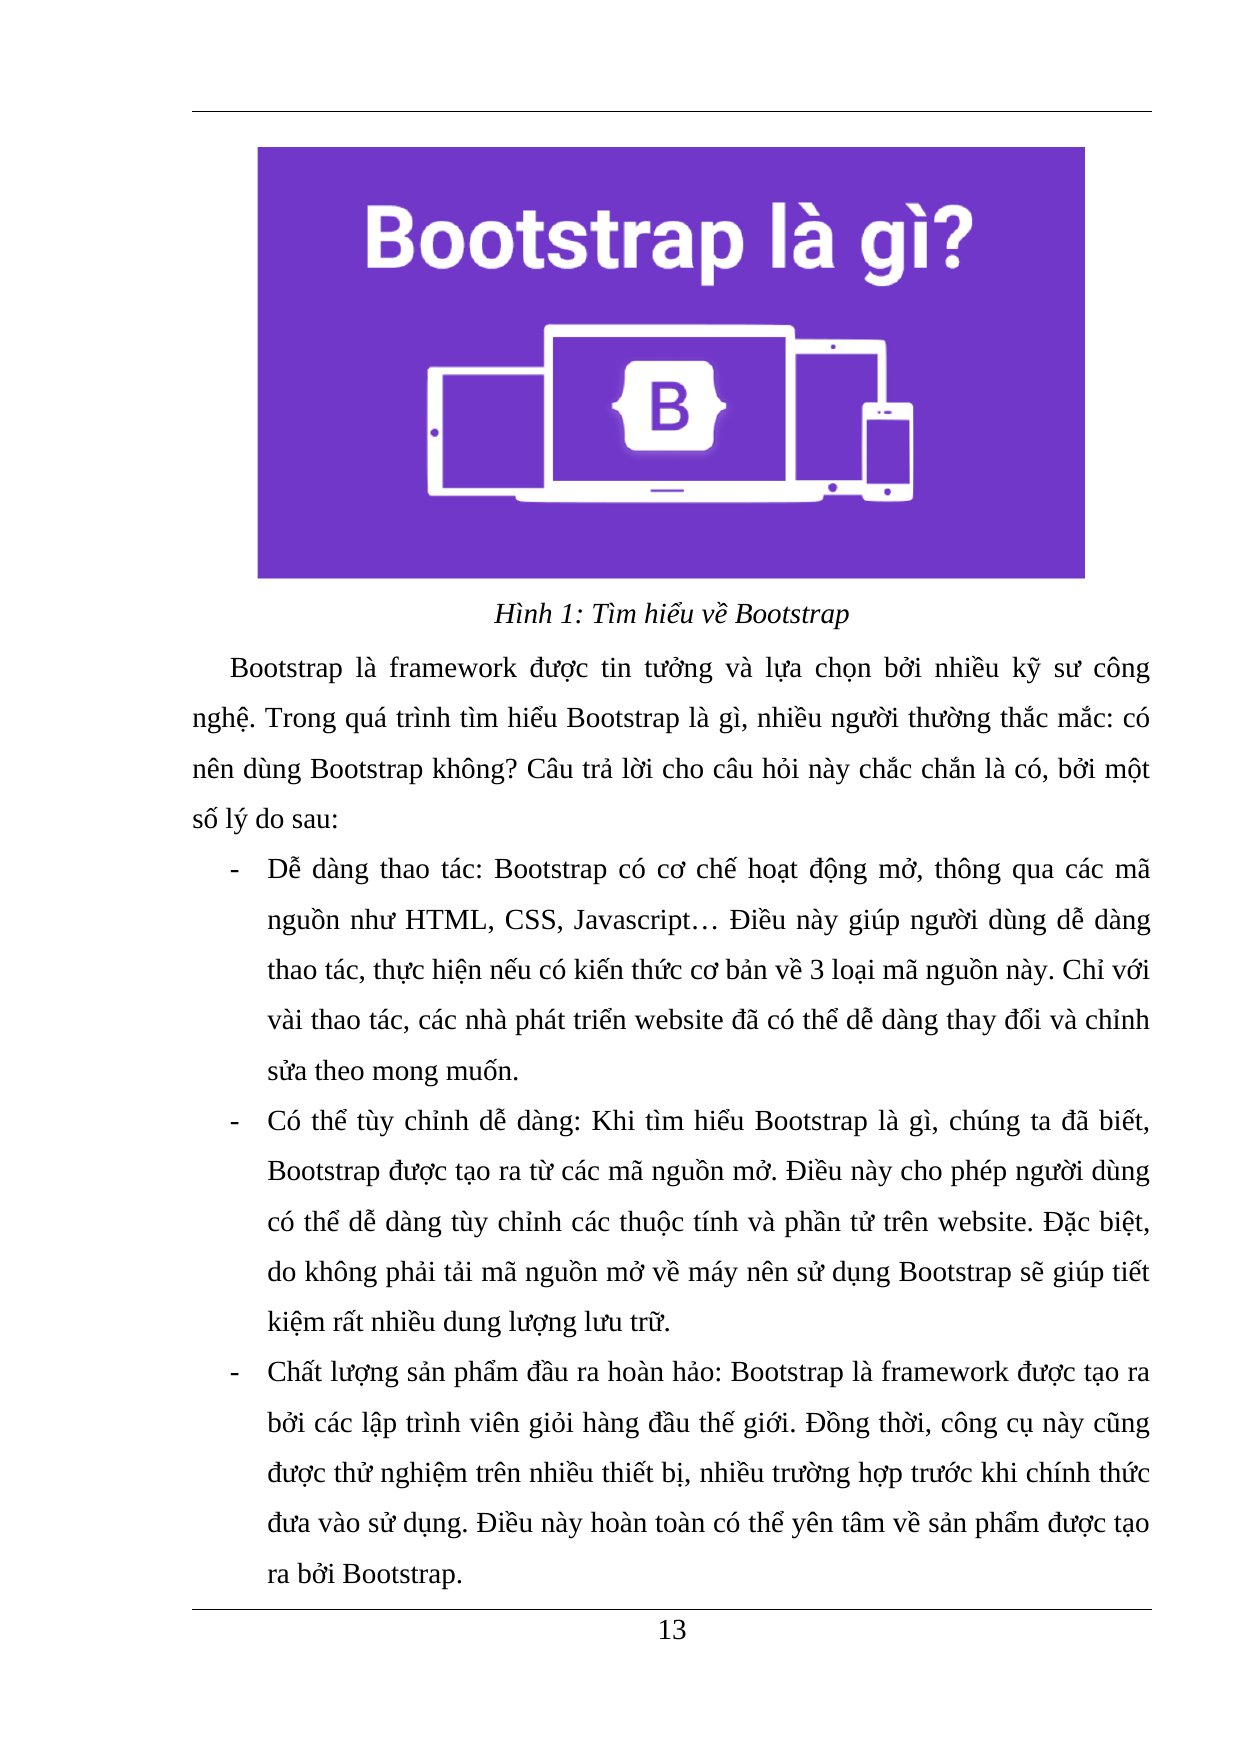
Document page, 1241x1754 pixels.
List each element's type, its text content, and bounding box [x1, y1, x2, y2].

list Chất lượng sản phẩm đầu ra hoàn hảo: Bootstrap là framework được tạo ra bởi các lập trình viên giỏi hàng đầu thế giới. Đồng thời, công cụ này cũng được thử nghiệm trên nhiều thiết bị, nhiều trường hợp trước khi chính thức đưa vào sử dụng. Điều này hoàn toàn có thể yên tâm về sản phẩm được tạo ra bởi Bootstrap. [229, 1354, 1152, 1589]
picture [257, 147, 1086, 579]
text Bootstrap là framework được tin tưởng và lựa chọn bởi nhiều kỹ sư công nghệ. Trong quá trình tìm hiểu Bootstrap là gì, nhiều người thường thắc mắc: có nên dùng Bootstrap không? Câu trả lời cho câu hỏi này chắc chắn là có, bởi một số lý do sau: [192, 650, 1152, 835]
list Có thể tùy chỉnh dễ dàng: Khi tìm hiểu Bootstrap là gì, chúng ta đã biết, Bootstrap được tạo ra từ các mã nguồn mở. Điều này cho phép người dùng có thể dễ dàng tùy chỉnh các thuộc tính và phần tử trên website. Đặc biệt, do không phải tải mã nguồn mở về máy nên sử dụng Bootstrap sẽ giúp tiết kiệm rất nhiều dung lượng lưu trữ. [229, 1103, 1152, 1338]
list Dễ dàng thao tác: Bootstrap có cơ chế hoạt động mở, thông qua các mã nguồn như HTML, CSS, Javascript… Điều này giúp người dùng dễ dàng thao tác, thực hiện nếu có kiến thức cơ bản về 3 loại mã nguồn này. Chỉ với vài thao tác, các nhà phát triển website đã có thể dễ dàng thay đổi và chỉnh sửa theo mong muốn. [229, 851, 1152, 1086]
